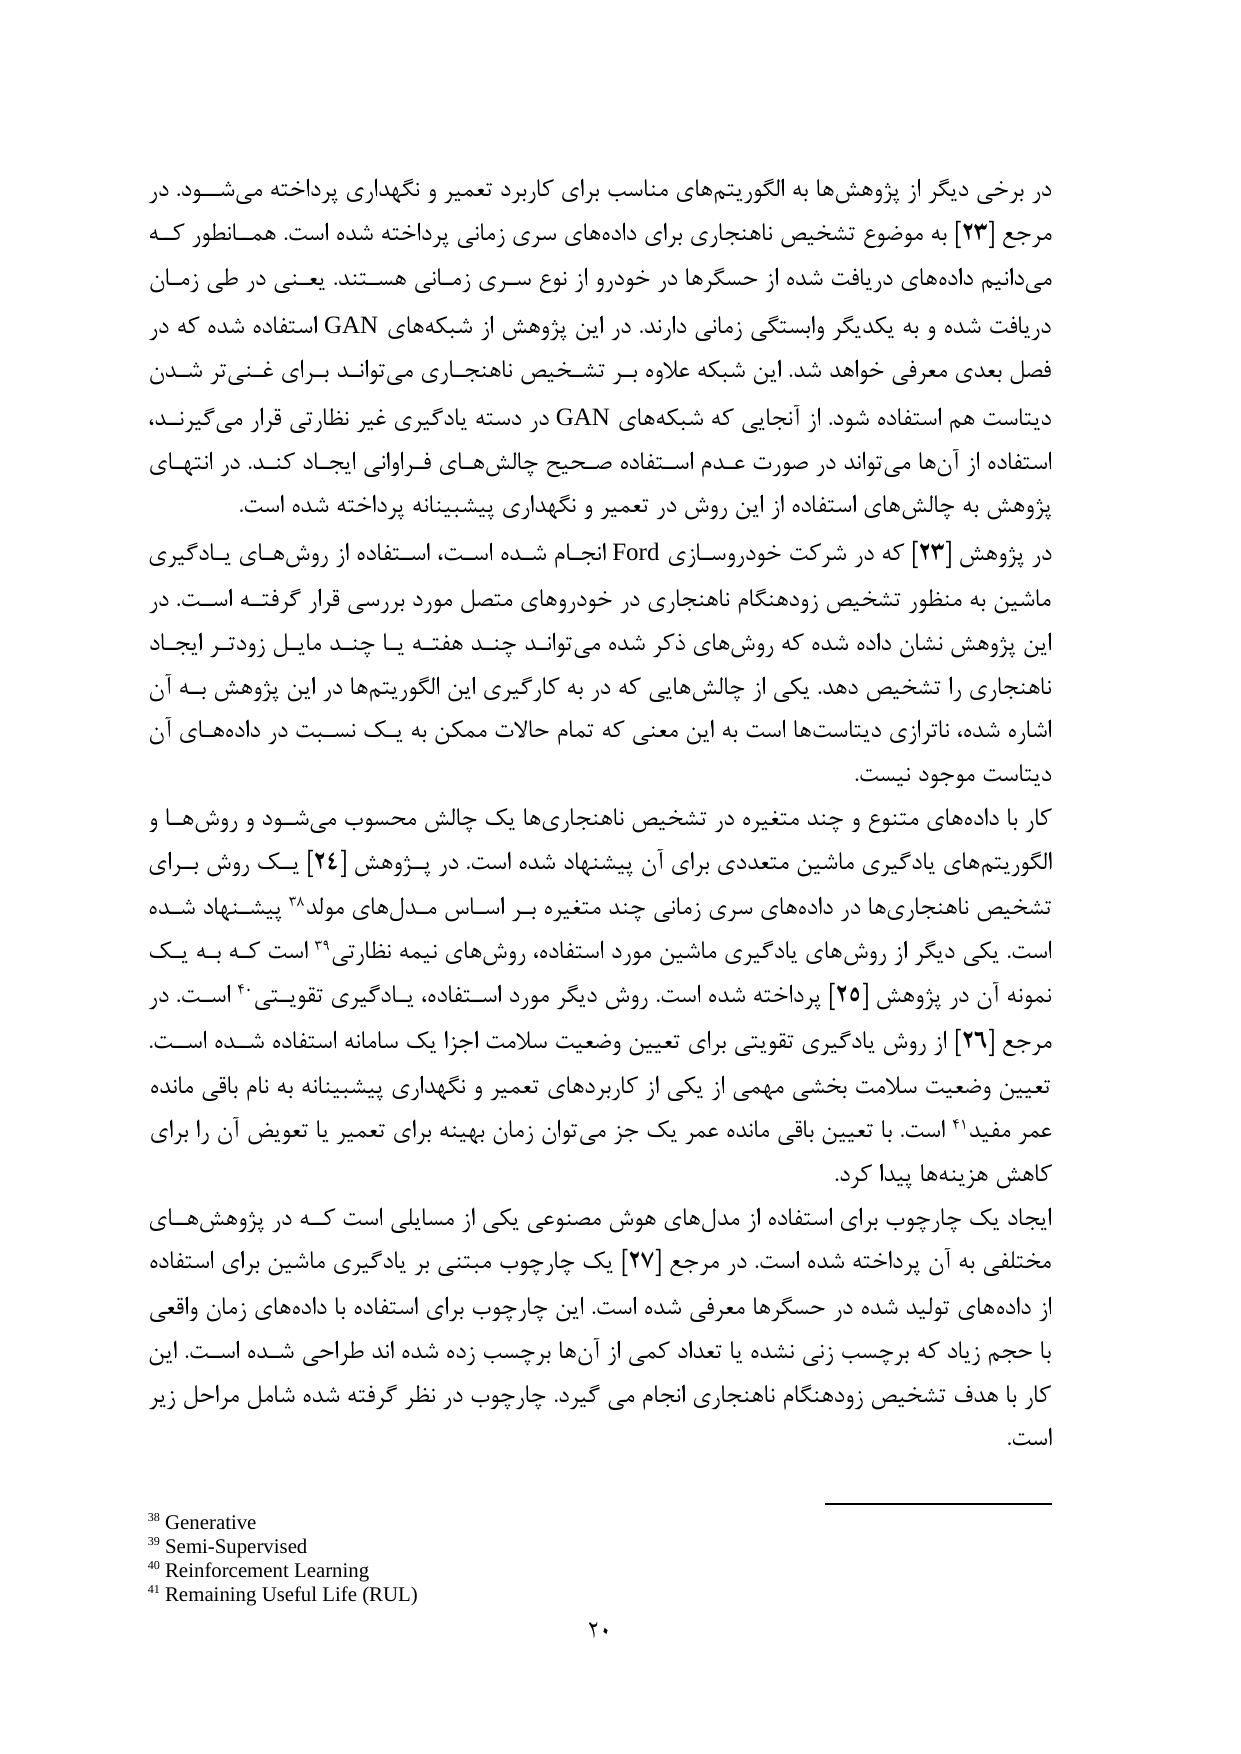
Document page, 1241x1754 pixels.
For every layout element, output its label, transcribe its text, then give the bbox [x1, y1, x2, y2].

text ایجاد یک چارچوب برای استفاده از مدل‌های هوش مصنوعی یکی از مسایلی است که در پژوهش‌های مختلفی به آن پرداخته شده است. در مرجع یک چارچوب مبتنی بر یادگیری ماشین برای استفاده از داده‌های تولید شده در حسگرها معرفی شده است. این چارچوب برای استفاده با داده‌های زمان واقعی با حجم زیاد که برچسب زنی نشده یا تعداد کمی از آن‌ها برچسب زده شده اند طراحی شده است. این کار با هدف تشخیص زودهنگام ناهنجاری انجام می گیرد. چارچوب در نظر گرفته شده شامل مراحل زیر است. [148, 1206, 1051, 1456]
text کار با داده‌های متنوع و چند متغیره در تشخیص ناهنجاری‌ها یک چالش محسوب می‌شود و روش‌ها و الگوریتم‌های یادگیری ماشین متعددی برای آن پیشنهاد شده است. در پژوهش یک روش برای تشخیص ناهنجاری‌ها در داده‌های سری زمانی چند متغیره بر اساس مدل‌های مولد پیشنهاد شده است. یکی دیگر از روش‌های یادگیری ماشین مورد استفاده، روش‌های نیمه نظارتی است که به یک نمونه آن در پژوهش پرداخته شده است. روش دیگر مورد استفاده، یادگیری تقویتی است. در مرجع از روش یادگیری تقویتی برای تعیین وضعیت سلامت اجزا یک سامانه استفاده شده است. تعیین وضعیت سلامت بخشی مهمی از یکی از کاربردهای تعمیر و نگهداری پیشبینانه به نام باقی مانده عمر مفید است. با تعیین باقی مانده عمر یک جز می‌توان زمان بهینه برای تعمیر یا تعویض آن را برای کاهش هزینه‌ها پیدا کرد. [148, 806, 1051, 1191]
text در برخی دیگر از پژوهش‌ها به الگوریتم‌های مناسب برای کاربرد تعمیر و نگهداری پرداخته می‌شود. در مرجع به موضوع تشخیص ناهنجاری برای داده‌های سری زمانی پرداخته ‌شده است. همانطور که می‌دانیم داده‌های دریافت شده از حسگرها در خودرو از نوع سری زمانی هستند. یعنی در طی زمان دریافت شده و به یکدیگر وابستگی زمانی دارند. در این پژوهش از شبکه‌های GAN استفاده شده که در فصل بعدی معرفی خواهد شد. این شبکه علاوه بر تشخیص ناهنجاری می‌تواند برای غنی‌تر شدن دیتاست هم استفاده شود. از آنجایی که شبکه‌های GAN در دسته یادگیری غیر نظارتی قرار می‌گیرند، استفاده از آن‌ها می‌تواند در صورت عدم استفاده صحیح چالش‌های فراوانی ایجاد کند. در انتهای پژوهش به چالش‌های استفاده از این روش در تعمیر و نگهداری پیشبینانه پرداخته شده است. [148, 177, 1051, 523]
text در پژوهش که در شرکت خودروسازی Ford انجام شده است، استفاده از روش‌های یادگیری ماشین به منظور تشخیص زودهنگام ناهنجاری در خودروهای متصل مورد بررسی قرار گرفته است. در این پژوهش نشان داده شده که روش‌های ذکر شده می‌تواند چند هفته یا چند مایل زودتر ایجاد ناهنجاری را تشخیص دهد. یکی از چالش‌هایی که در به کارگیری این الگوریتم‌ها در این پژوهش به آن اشاره شده، ناترازی دیتاست‌ها است به این معنی که تمام حالات ممکن به یک نسبت در داده‌های آن دیتاست موجود نیست. [148, 537, 1051, 792]
